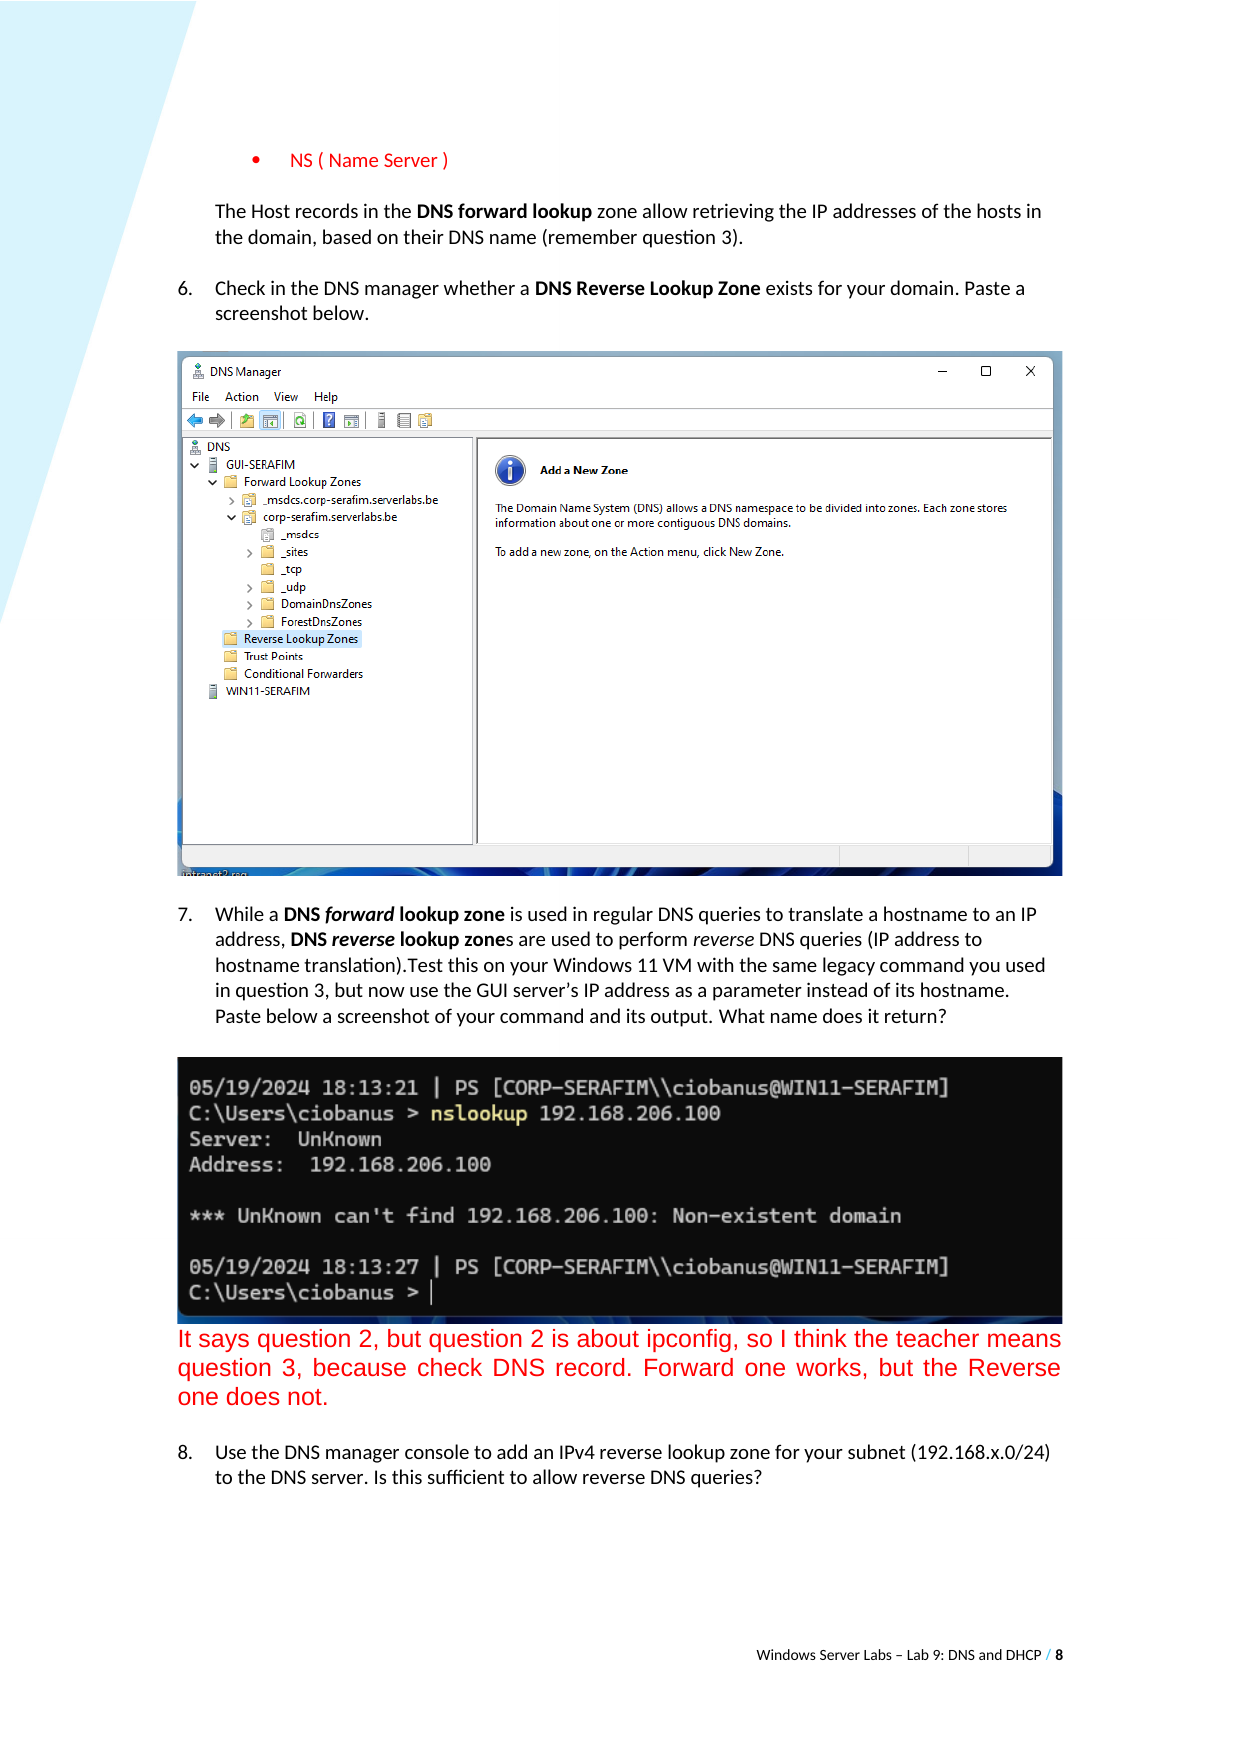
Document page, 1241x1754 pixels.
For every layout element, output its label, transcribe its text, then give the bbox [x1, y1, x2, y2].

list Paste below a screenshot of your command and its output. What name does it return? [215, 1003, 1063, 1028]
text It says question 2, but question 2 is about ipconfig, so I think the teacher means question 3, because check DNS record. Forward one works, but the Reverse one does not. [177, 1324, 1063, 1410]
list NS ( Name Server ) [252, 148, 1063, 173]
picture [0, 1, 1179, 1324]
list Use the DNS manager console to add an IPv4 reverse lookup zone for your subnet (192.168.x.0/24) to the DNS server. Is this sufficient to allow reverse DNS queries? [177, 1439, 1063, 1490]
text The Host records in the DNS forward lookup zone allow retrieving the IP addresses of the hosts in the domain, based on their DNS name (remember question 2). [215, 198, 1063, 249]
list While a DNS forward lookup zone is used in regular DNS queries to translate a hostname to an IP address, DNS reverse lookup zones are used to perform reverse DNS queries (IP address to hostname translation).Test this on your Windows 11 VM with the same legacy command you used in question 2, but now use the GUI server’s IP address as a parameter instead of its hostname. [177, 901, 1063, 1003]
list Check in the DNS manager whether a DNS Reverse Lookup Zone exists for your domain. Paste a screenshot below. [177, 275, 1063, 326]
